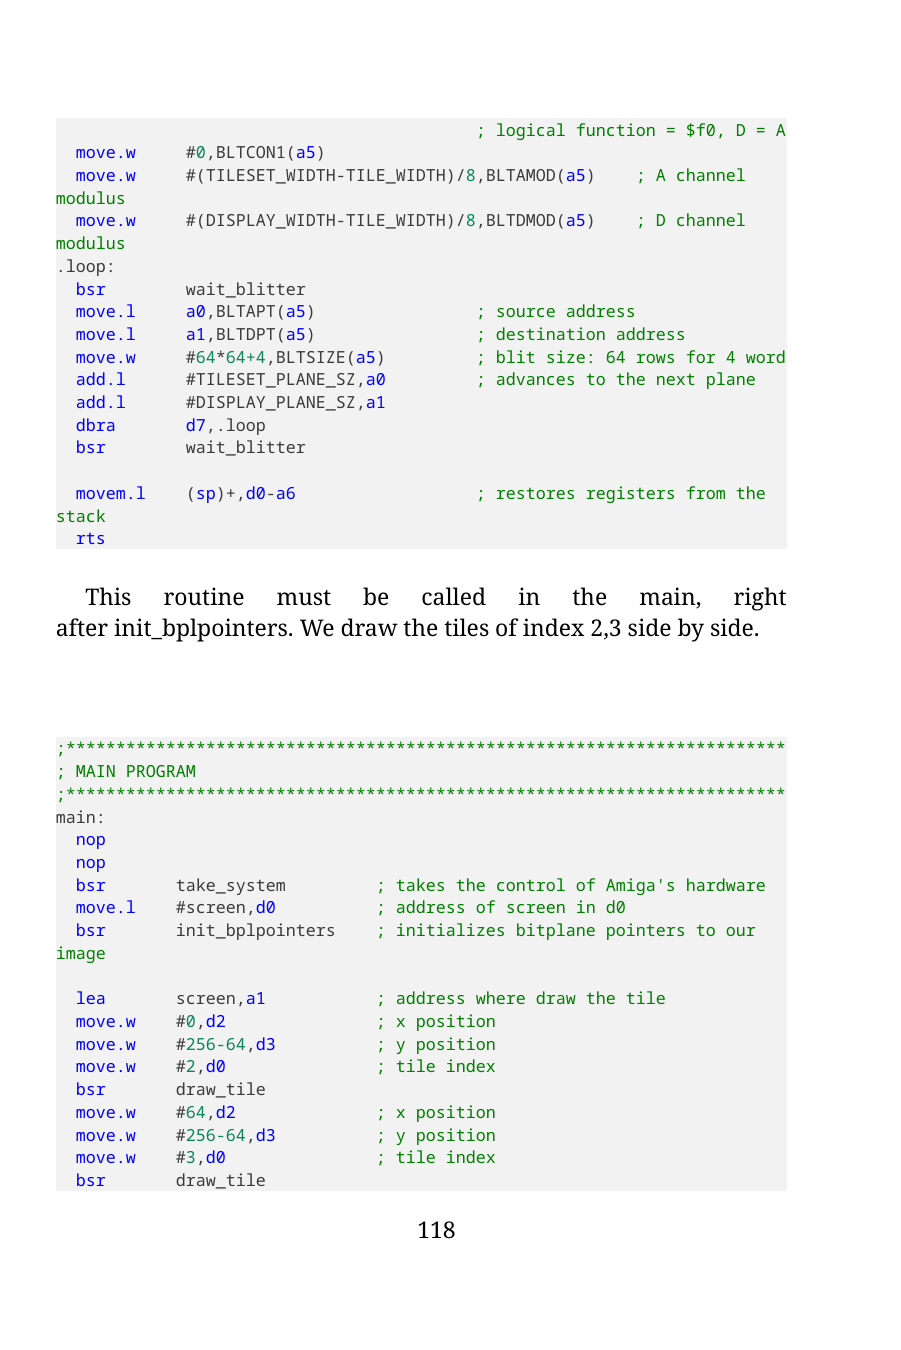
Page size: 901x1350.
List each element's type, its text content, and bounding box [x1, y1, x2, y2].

text move.w #2,d0 ; tile index [56, 1055, 787, 1078]
text move.l #screen,d0 ; address of screen in d0 [56, 896, 787, 919]
text ; logical function = $f0, D = A [56, 118, 787, 141]
text ;************************************************************************ [56, 737, 787, 760]
text main: [56, 805, 787, 828]
text move.w #0,BLTCON1(a5) [56, 141, 787, 163]
text This routine must be called in the main, right after init_bplpointers. We draw the tiles of index 2,3 side by side. [56, 581, 787, 643]
text ;************************************************************************ [56, 782, 787, 805]
text bsr wait_blitter [56, 277, 787, 300]
text move.w #0,d2 ; x position [56, 1009, 787, 1032]
text dbra d7,.loop [56, 413, 787, 436]
text move.l a1,BLTDPT(a5) ; destination address [56, 322, 787, 345]
text bsr draw_tile [56, 1078, 787, 1100]
text add.l #DISPLAY_PLANE_SZ,a1 [56, 391, 787, 413]
text move.w #256-64,d3 ; y position [56, 1123, 787, 1146]
text move.w #(TILESET_WIDTH-TILE_WIDTH)/8,BLTAMOD(a5) ; A channel modulus [56, 163, 787, 209]
text .loop: [56, 254, 787, 277]
text lea screen,a1 ; address where draw the tile [56, 987, 787, 1009]
text move.w #64,d2 ; x position [56, 1100, 787, 1123]
text ; MAIN PROGRAM [56, 760, 787, 782]
text nop [56, 851, 787, 873]
text bsr take_system ; takes the control of Amiga's hardware [56, 873, 787, 896]
text bsr draw_tile [56, 1168, 787, 1191]
text move.w #(DISPLAY_WIDTH-TILE_WIDTH)/8,BLTDMOD(a5) ; D channel modulus [56, 209, 787, 254]
text move.l a0,BLTAPT(a5) ; source address [56, 300, 787, 322]
text move.w #64*64+4,BLTSIZE(a5) ; blit size: 64 rows for 4 word [56, 345, 787, 368]
text add.l #TILESET_PLANE_SZ,a0 ; advances to the next plane [56, 368, 787, 391]
text nop [56, 828, 787, 851]
text move.w #3,d0 ; tile index [56, 1146, 787, 1168]
text rts [56, 527, 787, 549]
text movem.l (sp)+,d0-a6 ; restores registers from the stack [56, 481, 787, 527]
text bsr wait_blitter [56, 436, 787, 459]
text move.w #256-64,d3 ; y position [56, 1032, 787, 1055]
text bsr init_bplpointers ; initializes bitplane pointers to our image [56, 919, 787, 964]
